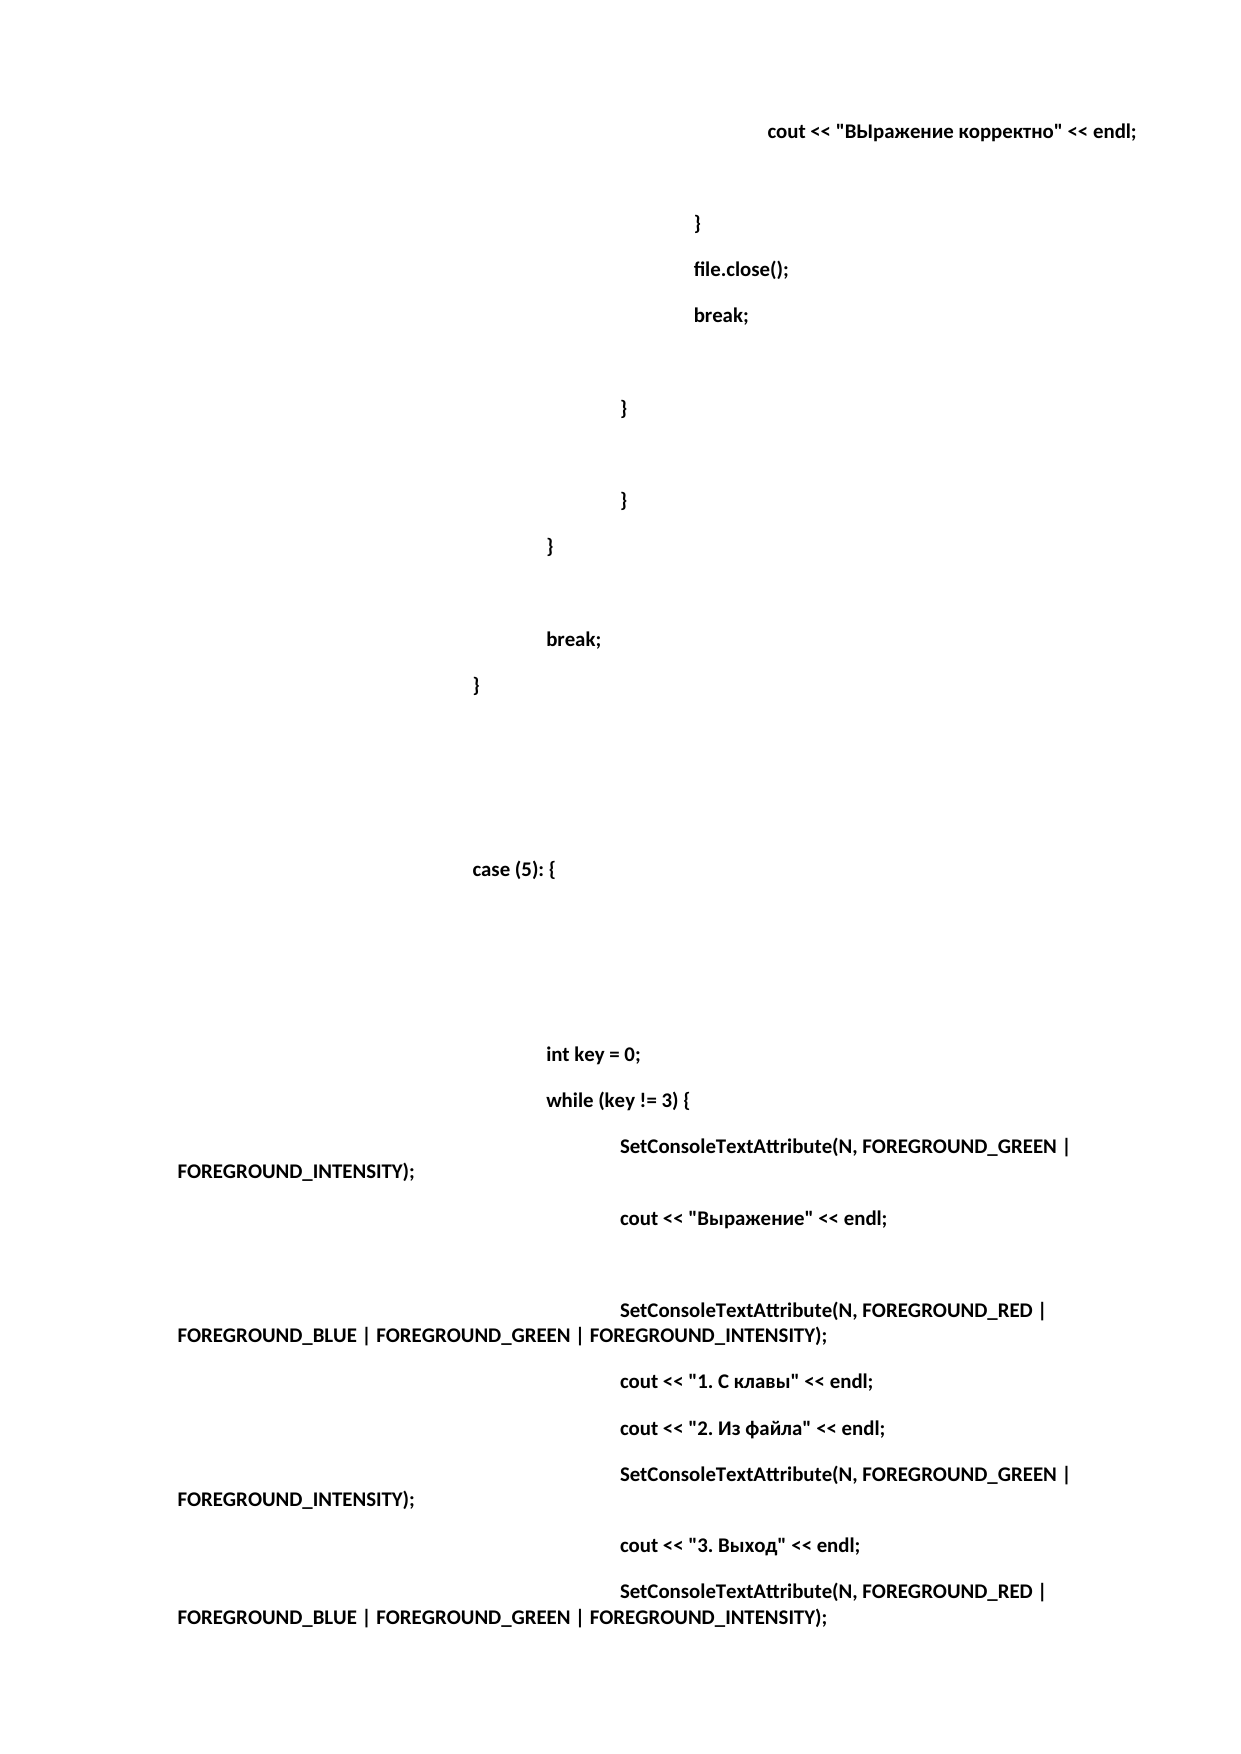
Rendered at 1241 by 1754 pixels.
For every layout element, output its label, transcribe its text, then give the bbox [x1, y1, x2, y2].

subtitle SetConsoleTextAttribute(N, FOREGROUND_GREEN | FOREGROUND_INTENSITY); [177, 1461, 1152, 1512]
subtitle } [177, 533, 1152, 559]
subtitle SetConsoleTextAttribute(N, FOREGROUND_GREEN | FOREGROUND_INTENSITY); [177, 1133, 1152, 1184]
subtitle cout << "Выражение" << endl; [177, 1205, 1152, 1230]
subtitle SetConsoleTextAttribute(N, FOREGROUND_RED | FOREGROUND_BLUE | FOREGROUND_GREEN | FOREGROUND_INTENSITY); [177, 1579, 1152, 1629]
subtitle } [177, 487, 1152, 513]
subtitle } [177, 210, 1152, 236]
subtitle } [177, 395, 1152, 420]
subtitle break; [177, 626, 1152, 651]
subtitle cout << "1. С клавы" << endl; [177, 1369, 1152, 1394]
subtitle while (key != 3) { [177, 1087, 1152, 1113]
subtitle cout << "ВЫражение корректно" << endl; [177, 118, 1152, 143]
subtitle cout << "3. Выход" << endl; [177, 1533, 1152, 1558]
subtitle cout << "2. Из файла" << endl; [177, 1415, 1152, 1440]
subtitle case (5): { [177, 856, 1152, 882]
subtitle file.close(); [177, 257, 1152, 282]
subtitle } [177, 672, 1152, 697]
subtitle SetConsoleTextAttribute(N, FOREGROUND_RED | FOREGROUND_BLUE | FOREGROUND_GREEN | FOREGROUND_INTENSITY); [177, 1297, 1152, 1348]
subtitle int key = 0; [177, 1041, 1152, 1066]
subtitle break; [177, 303, 1152, 328]
